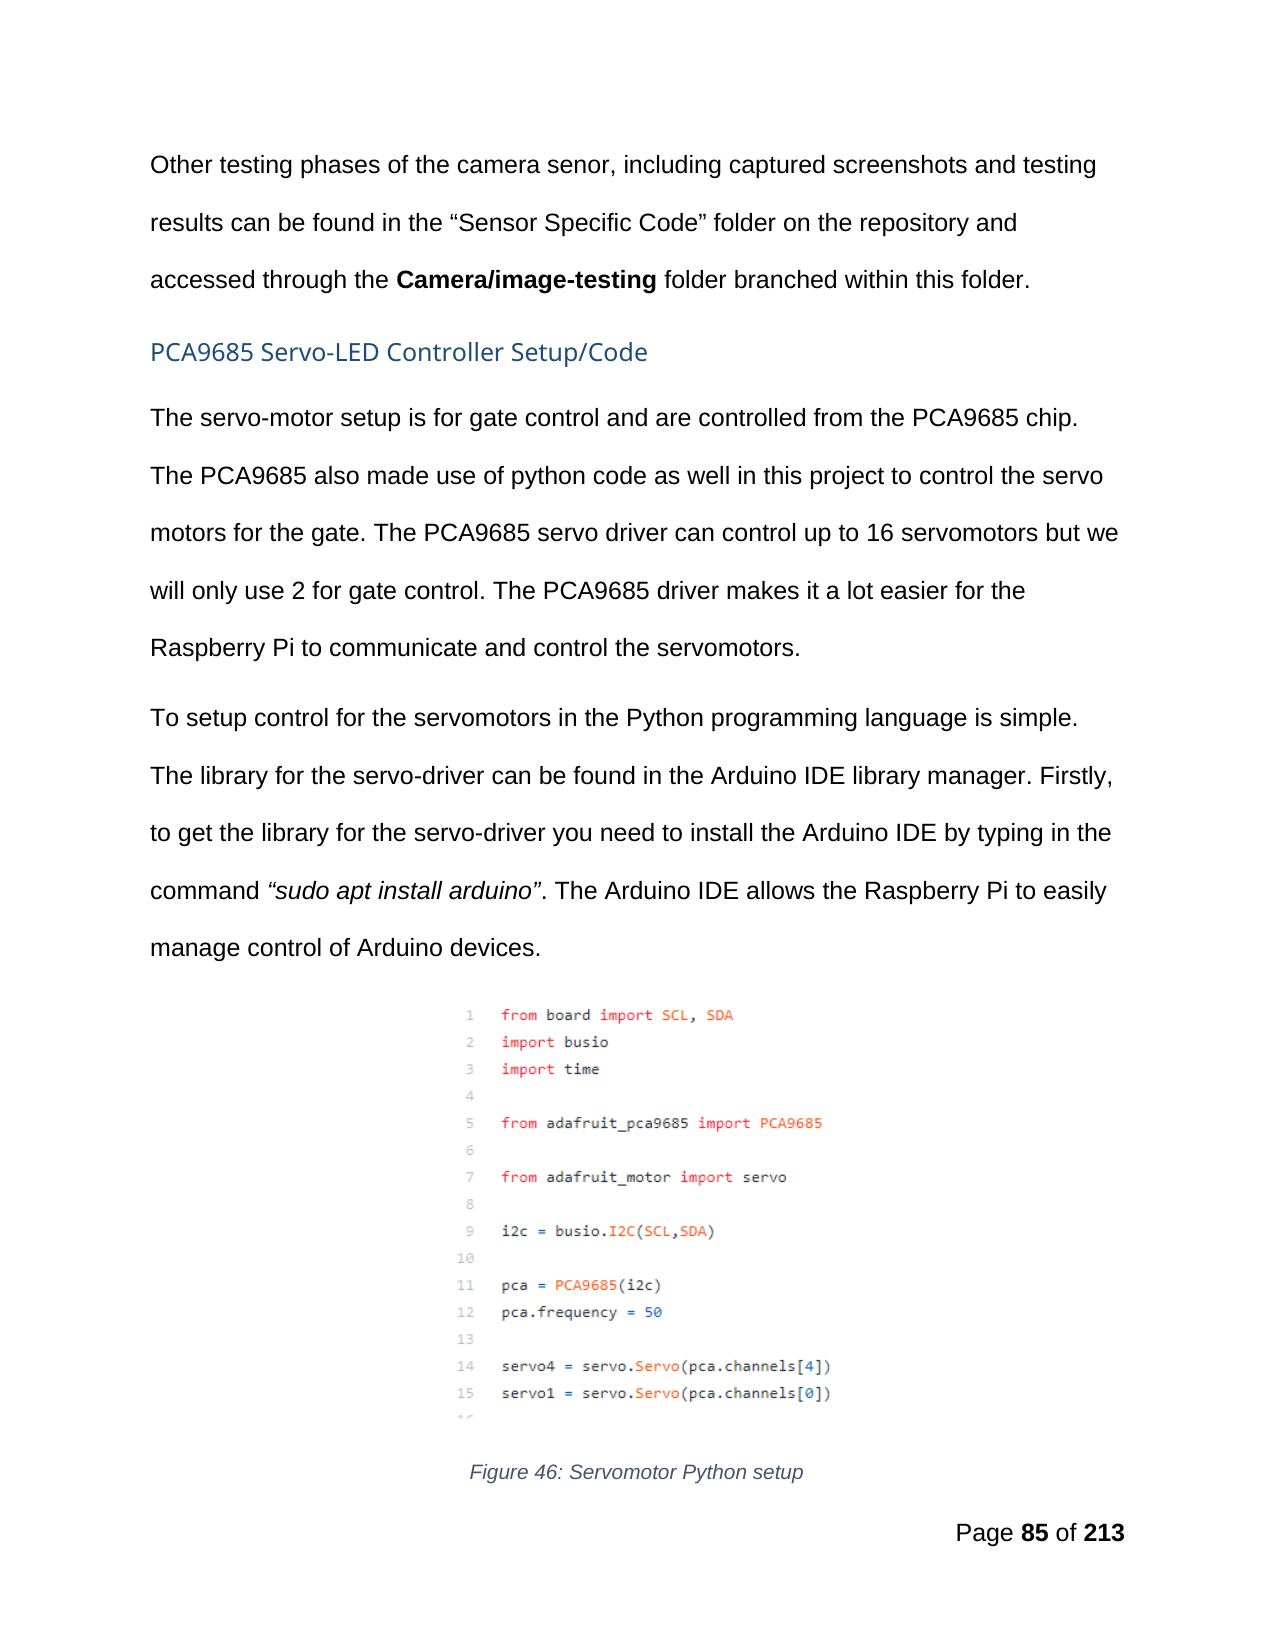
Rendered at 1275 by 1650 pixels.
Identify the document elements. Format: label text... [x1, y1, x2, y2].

text To setup control for the servomotors in the Python programming language is simple. The library for the servo-driver can be found in the Arduino IDE library manager. Firstly, to get the library for the servo-driver you need to install the Arduino IDE by typing in the command “sudo apt install arduino”. The Arduino IDE allows the Raspberry Pi to easily manage control of Arduino devices. [150, 703, 1125, 962]
text The servo-motor setup is for gate control and are controlled from the PCA9685 chip. The PCA9685 also made use of python code as well in this project to control the servo motors for the gate. The PCA9685 servo driver can control up to 16 servomotors but we will only use 2 for gate control. The PCA9685 driver makes it a lot easier for the Raspberry Pi to communicate and control the servomotors. [150, 403, 1125, 662]
text Figure 46: Servomotor Python setup [150, 1460, 1125, 1484]
picture [437, 1003, 845, 1419]
subtitle PCA9685 Servo-LED Controller Setup/Code [150, 335, 1125, 369]
text Other testing phases of the camera senor, including captured screenshots and testing results can be found in the “Sensor Specific Code” folder on the repository and accessed through the Camera/image-testing folder branched within this folder. [150, 150, 1125, 294]
